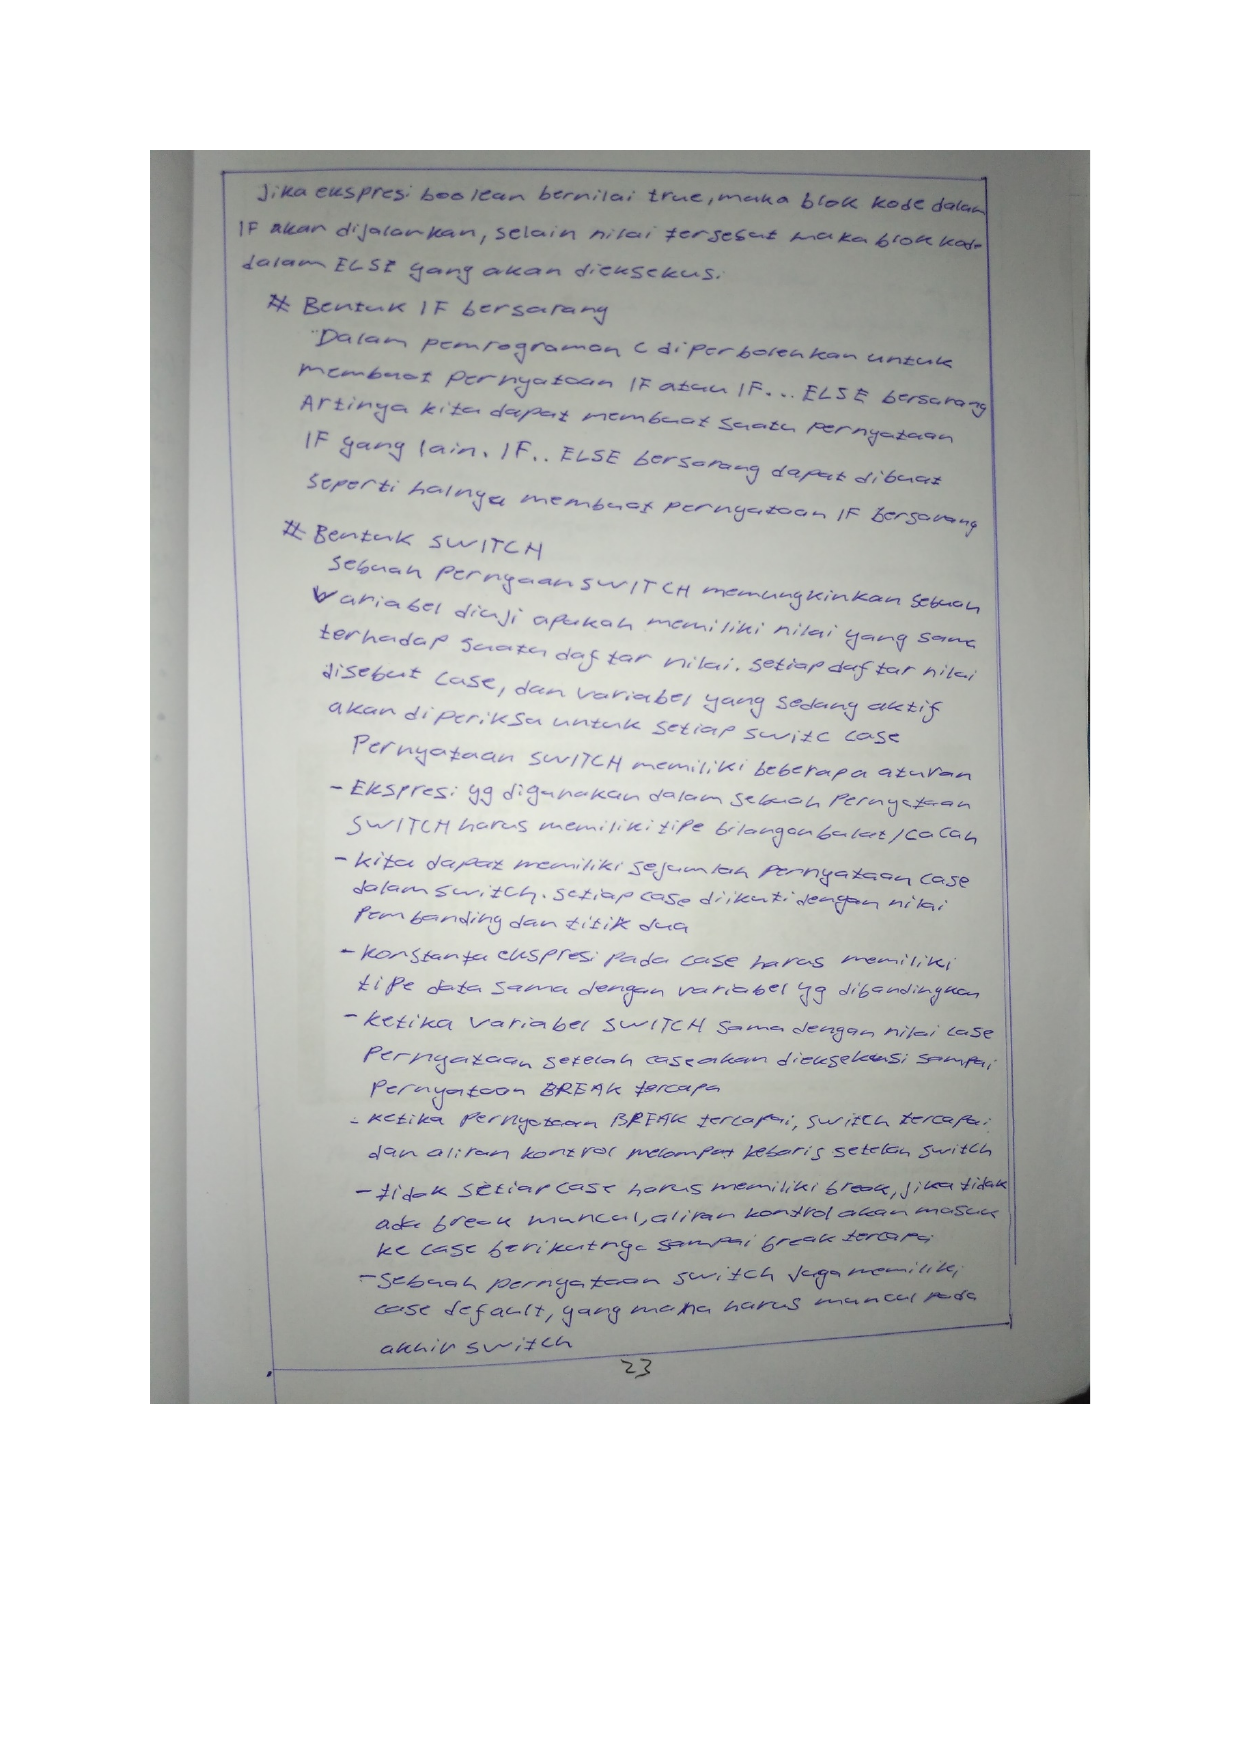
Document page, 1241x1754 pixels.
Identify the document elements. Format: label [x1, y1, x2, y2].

picture [150, 150, 1091, 1404]
